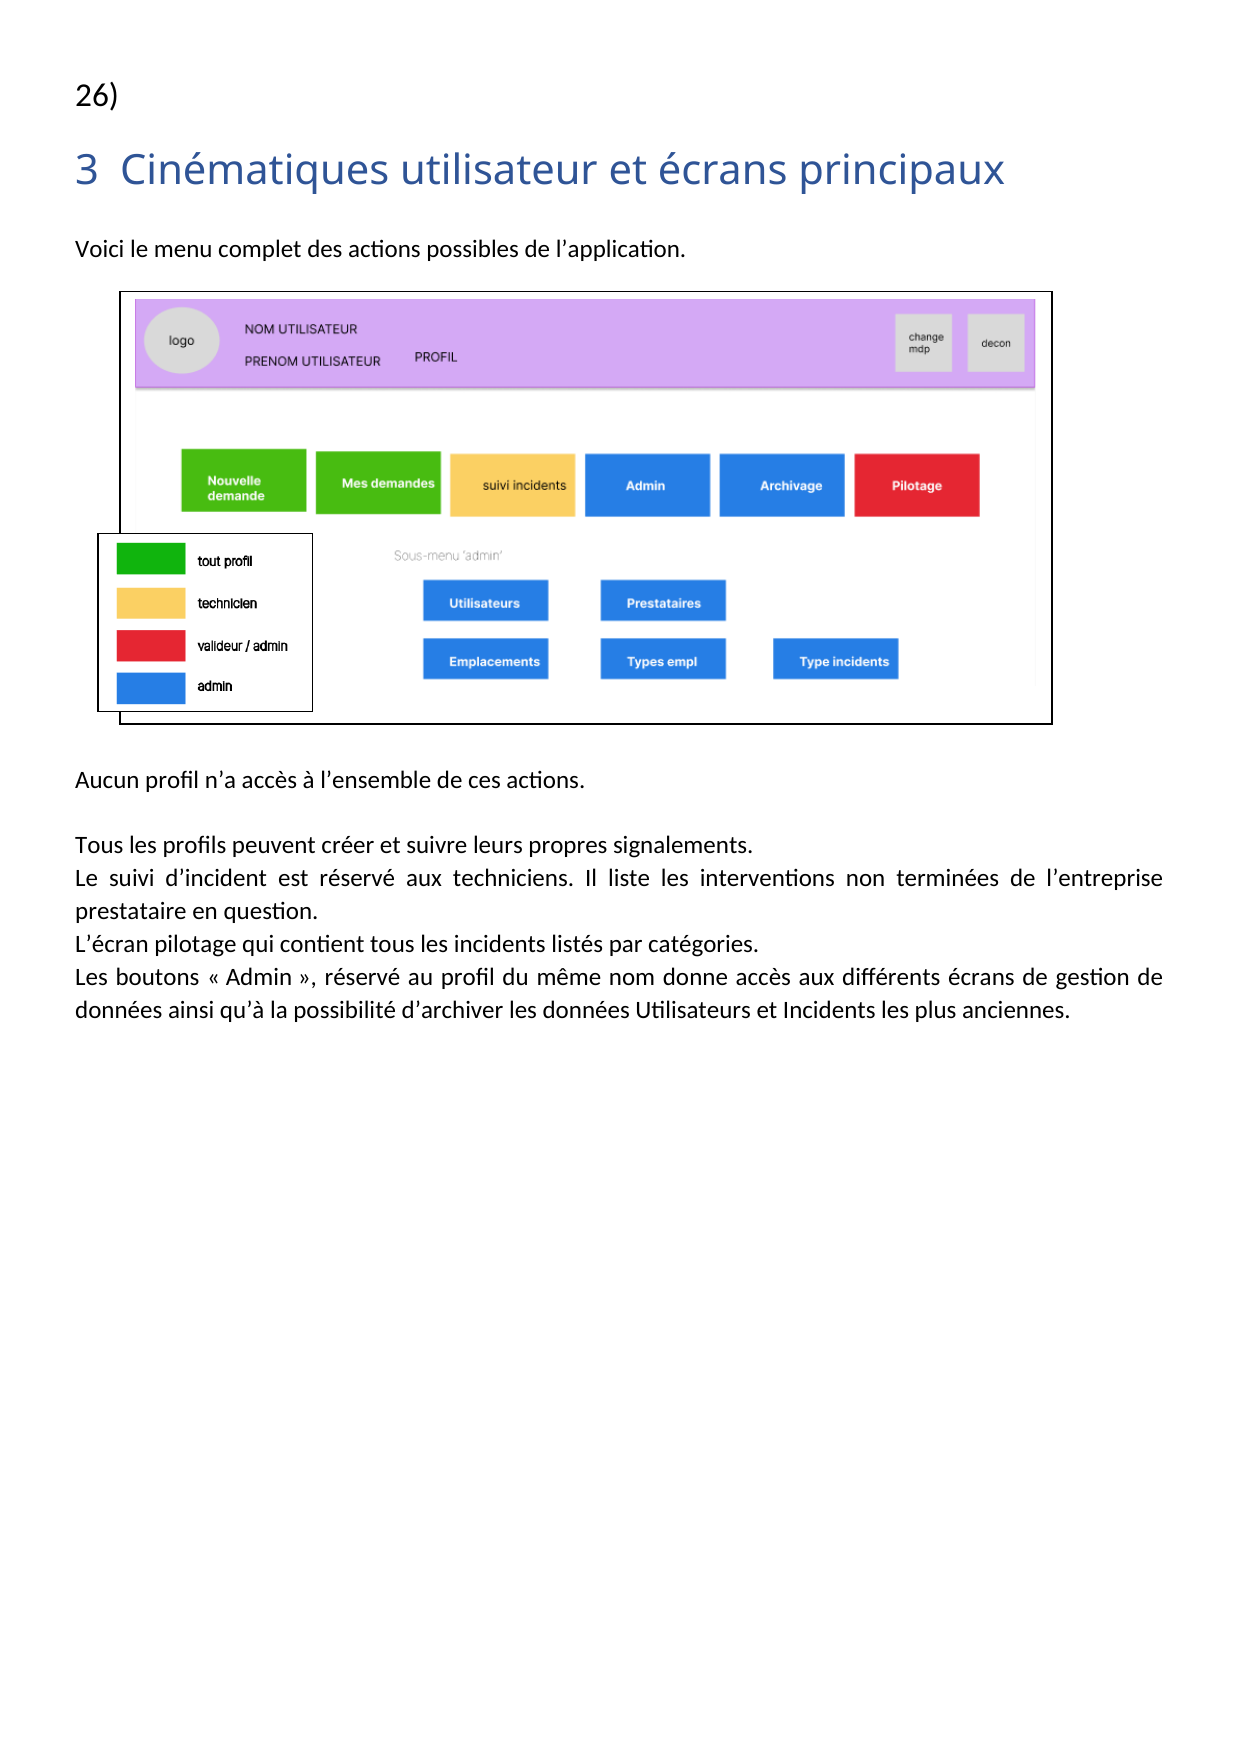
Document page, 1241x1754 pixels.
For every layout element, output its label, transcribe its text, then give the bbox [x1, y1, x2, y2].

text Les boutons « Admin », réservé au profil du même nom donne accès aux différents écrans de gestion de données ainsi qu’à la possibilité d’archiver les données Utilisateurs et Incidents les plus anciennes. [75, 961, 1165, 1025]
text L’écran pilotage qui contient tous les incidents listés par catégories. [75, 928, 1165, 959]
text Le suivi d’incident est réservé aux techniciens. Il liste les interventions non terminées de l’entreprise prestataire en question. [75, 862, 1165, 926]
text Voici le menu complet des actions possibles de l’application. [75, 234, 1165, 264]
text Tous les profils peuvent créer et suivre leurs propres signalements. [75, 829, 1165, 860]
picture [135, 299, 1036, 686]
subtitle Cinématiques utilisateur et écrans principaux [75, 139, 1165, 196]
picture [113, 540, 292, 705]
text Aucun profil n’a accès à l’ensemble de ces actions. [75, 764, 1165, 794]
